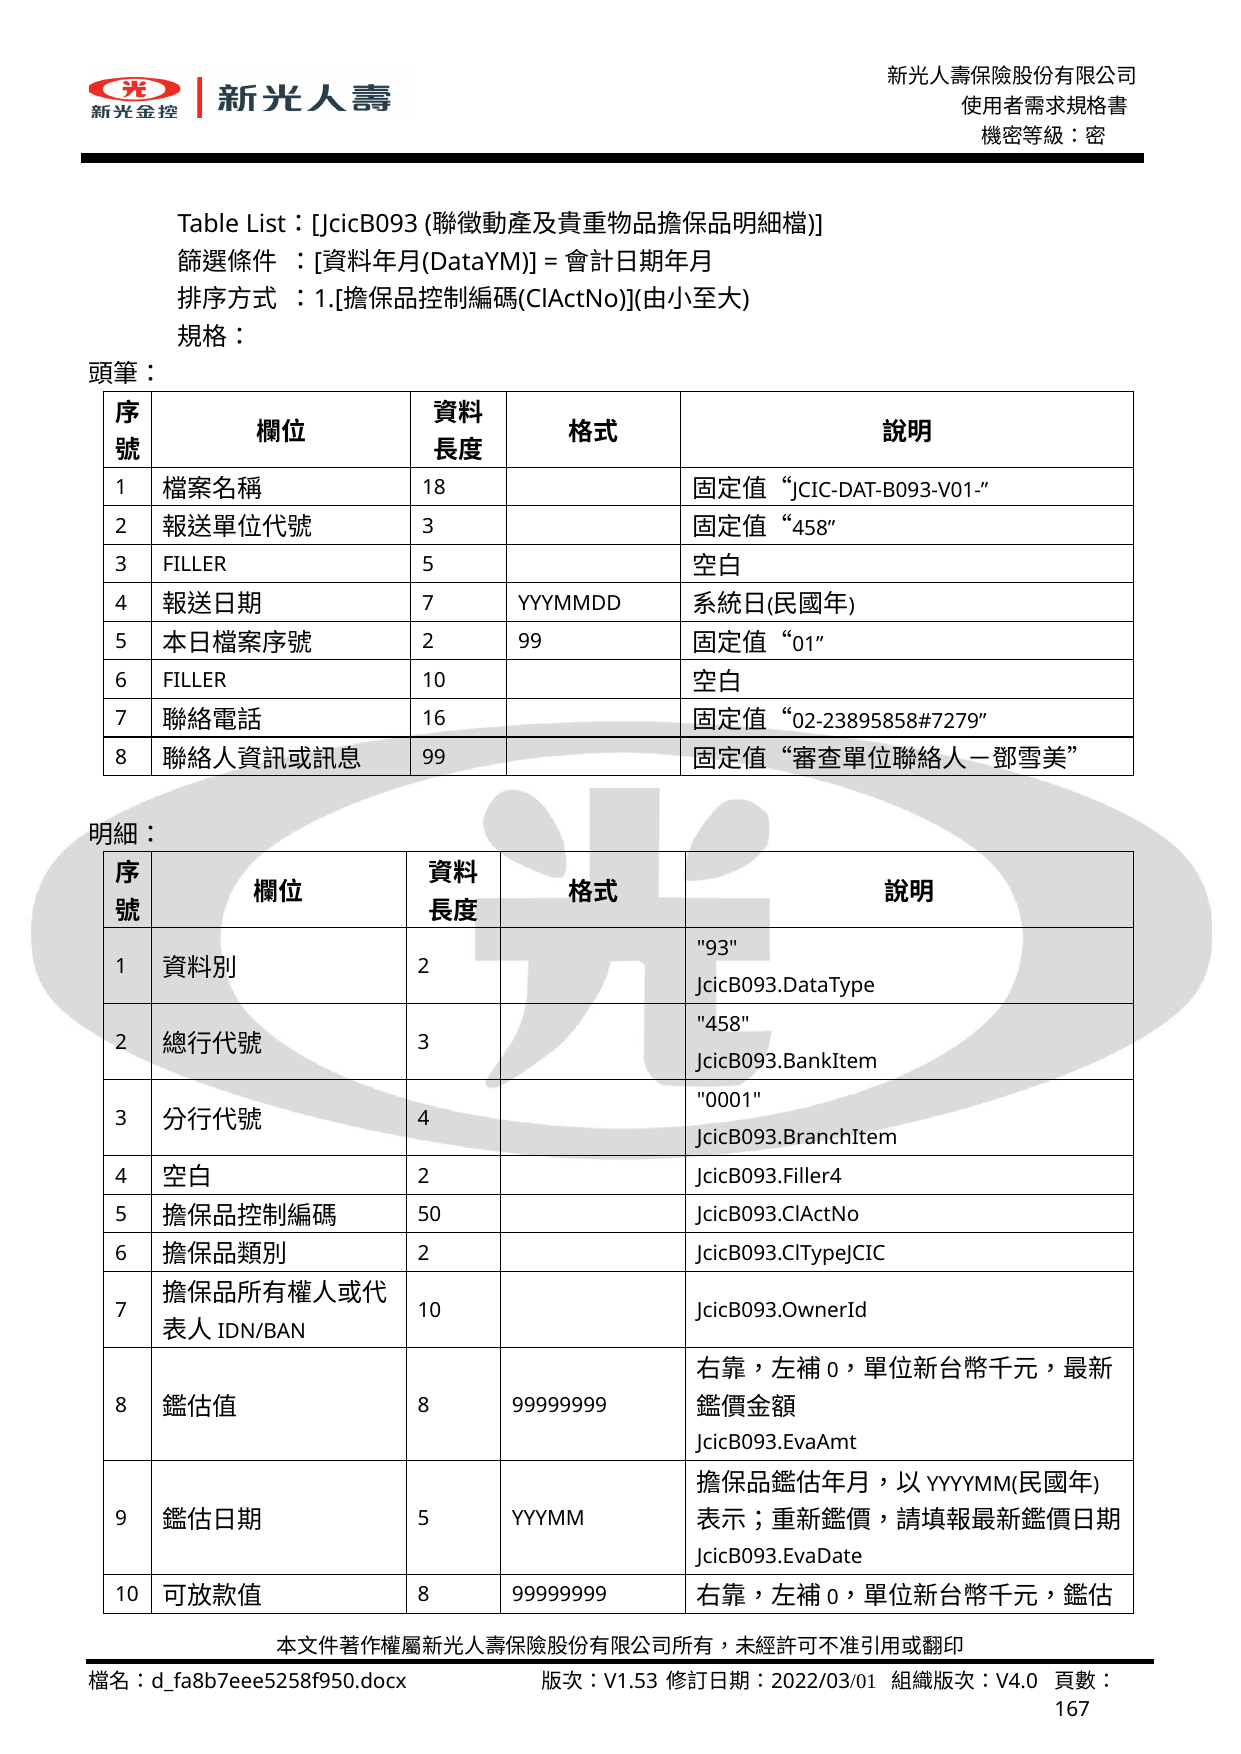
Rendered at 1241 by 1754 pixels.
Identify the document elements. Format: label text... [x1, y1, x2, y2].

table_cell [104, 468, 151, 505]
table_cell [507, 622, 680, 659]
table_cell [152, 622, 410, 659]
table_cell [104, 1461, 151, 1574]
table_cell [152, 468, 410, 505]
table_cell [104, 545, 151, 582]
picture [25, 713, 1215, 1166]
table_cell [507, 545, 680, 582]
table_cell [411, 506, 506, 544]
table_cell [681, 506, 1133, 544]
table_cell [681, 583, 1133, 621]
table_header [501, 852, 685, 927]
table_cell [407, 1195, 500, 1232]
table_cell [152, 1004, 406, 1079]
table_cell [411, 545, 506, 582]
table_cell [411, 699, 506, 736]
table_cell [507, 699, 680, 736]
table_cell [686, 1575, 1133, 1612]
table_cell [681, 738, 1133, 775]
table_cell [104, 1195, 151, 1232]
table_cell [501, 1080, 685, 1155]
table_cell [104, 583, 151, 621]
list 排序方式 ：1.[擔保品控制編碼(ClActNo)](由小至大) [177, 278, 1152, 316]
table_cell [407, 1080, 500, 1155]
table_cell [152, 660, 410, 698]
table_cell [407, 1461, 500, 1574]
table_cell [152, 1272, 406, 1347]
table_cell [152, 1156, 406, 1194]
list 規格： [177, 316, 1152, 353]
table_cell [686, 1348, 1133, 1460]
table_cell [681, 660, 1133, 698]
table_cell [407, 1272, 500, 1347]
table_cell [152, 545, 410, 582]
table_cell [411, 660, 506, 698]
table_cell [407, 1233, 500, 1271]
picture [88, 61, 414, 118]
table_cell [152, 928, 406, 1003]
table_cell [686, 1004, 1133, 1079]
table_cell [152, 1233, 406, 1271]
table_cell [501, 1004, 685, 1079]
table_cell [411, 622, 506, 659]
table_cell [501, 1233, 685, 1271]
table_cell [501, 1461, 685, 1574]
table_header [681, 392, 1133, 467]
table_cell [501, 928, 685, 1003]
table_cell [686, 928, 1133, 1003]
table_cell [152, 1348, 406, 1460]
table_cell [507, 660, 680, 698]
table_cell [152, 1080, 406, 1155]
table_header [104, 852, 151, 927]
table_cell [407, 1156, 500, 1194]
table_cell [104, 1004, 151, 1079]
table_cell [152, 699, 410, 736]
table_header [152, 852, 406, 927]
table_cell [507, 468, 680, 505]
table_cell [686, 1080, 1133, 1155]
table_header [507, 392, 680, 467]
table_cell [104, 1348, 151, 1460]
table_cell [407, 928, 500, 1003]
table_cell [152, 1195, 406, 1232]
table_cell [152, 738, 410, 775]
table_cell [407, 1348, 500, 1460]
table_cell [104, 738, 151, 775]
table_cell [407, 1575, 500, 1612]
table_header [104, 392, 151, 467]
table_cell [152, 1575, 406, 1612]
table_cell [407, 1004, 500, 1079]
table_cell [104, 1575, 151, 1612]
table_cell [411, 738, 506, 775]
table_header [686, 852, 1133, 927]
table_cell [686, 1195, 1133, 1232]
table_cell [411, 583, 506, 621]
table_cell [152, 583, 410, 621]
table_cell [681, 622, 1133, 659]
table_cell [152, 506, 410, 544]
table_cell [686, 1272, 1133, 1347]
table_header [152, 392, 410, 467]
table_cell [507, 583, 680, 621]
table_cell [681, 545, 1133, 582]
list 篩選條件 ：[資料年月(DataYM)] = 會計日期年月 [177, 241, 1152, 278]
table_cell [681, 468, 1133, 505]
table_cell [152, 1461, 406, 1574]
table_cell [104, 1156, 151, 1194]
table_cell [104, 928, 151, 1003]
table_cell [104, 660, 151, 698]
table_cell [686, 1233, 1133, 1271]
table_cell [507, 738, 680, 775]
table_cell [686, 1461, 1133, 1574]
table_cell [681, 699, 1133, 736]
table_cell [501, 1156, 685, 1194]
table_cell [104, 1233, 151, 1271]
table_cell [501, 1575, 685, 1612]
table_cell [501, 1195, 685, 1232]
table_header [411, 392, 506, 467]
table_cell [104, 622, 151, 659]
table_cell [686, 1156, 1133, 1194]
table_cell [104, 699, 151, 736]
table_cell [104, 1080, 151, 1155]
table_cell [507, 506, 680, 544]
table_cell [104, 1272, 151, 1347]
text 頭筆： [89, 353, 1152, 391]
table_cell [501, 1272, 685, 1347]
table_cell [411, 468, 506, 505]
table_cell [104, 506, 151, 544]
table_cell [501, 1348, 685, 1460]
list Table List：[JcicB093 (聯徵動產及貴重物品擔保品明細檔)] [177, 203, 1152, 241]
text 明細： [89, 813, 1152, 851]
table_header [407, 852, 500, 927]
